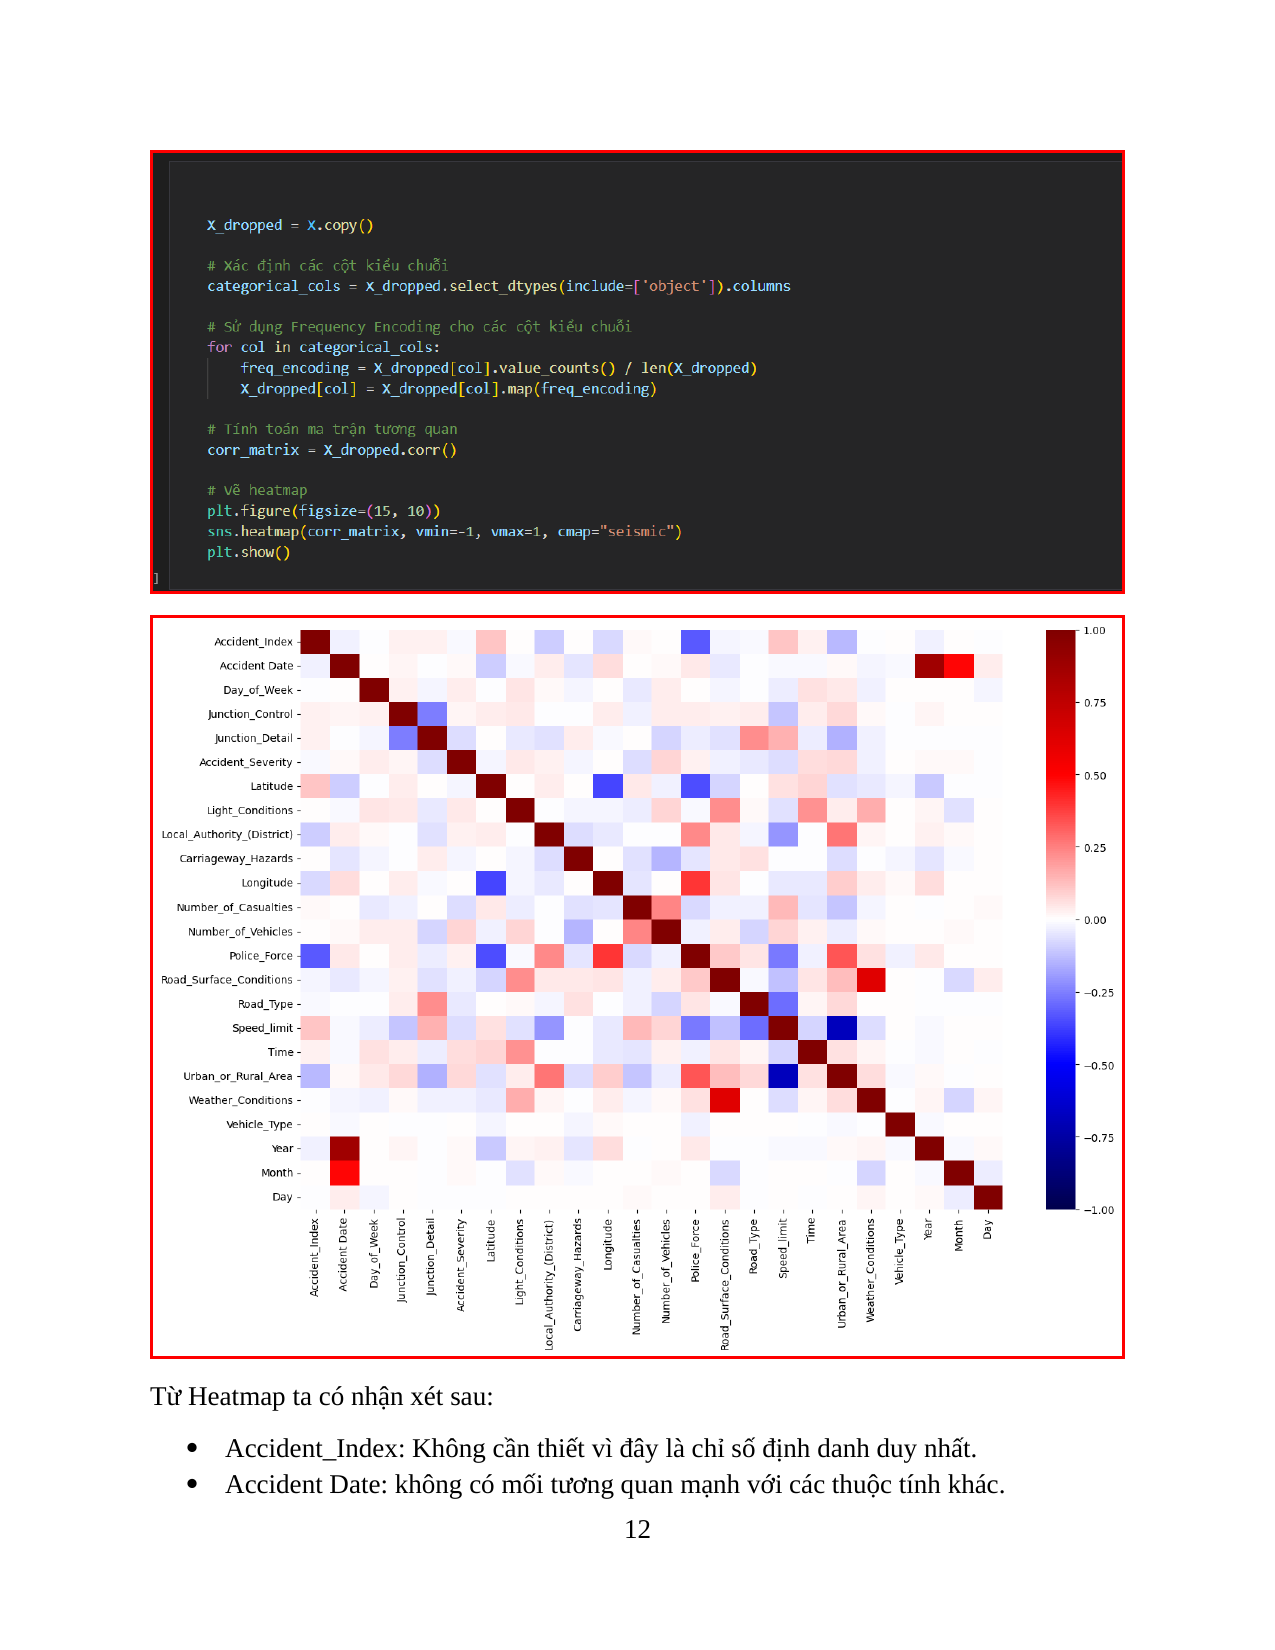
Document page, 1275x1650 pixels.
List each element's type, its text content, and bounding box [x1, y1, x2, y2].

list Accident Date: không có mối tương quan mạnh với các thuộc tính khác. [187, 1468, 1125, 1499]
text Từ Heatmap ta có nhận xét sau: [150, 1380, 1125, 1411]
picture [153, 618, 1122, 1356]
picture [153, 153, 1122, 591]
list Accident_Index: Không cần thiết vì đây là chỉ số định danh duy nhất. [187, 1432, 1125, 1464]
